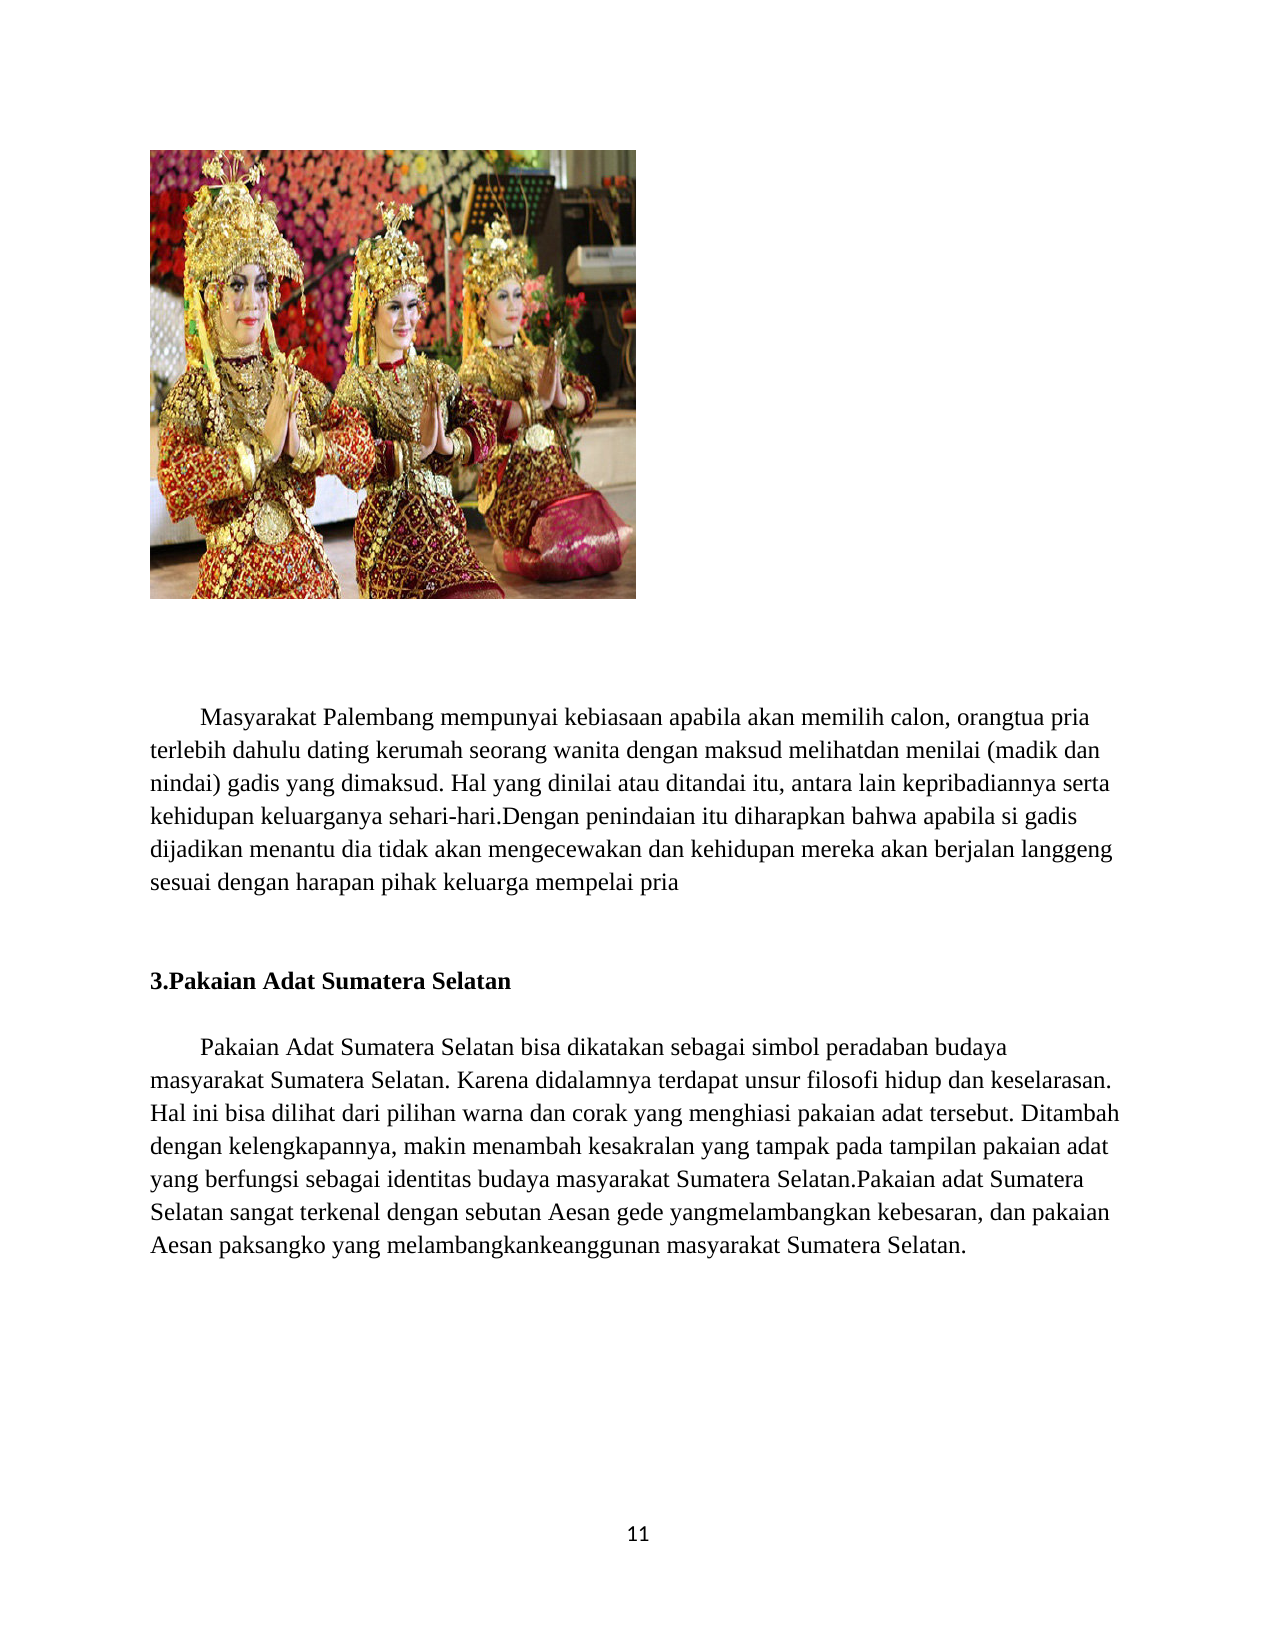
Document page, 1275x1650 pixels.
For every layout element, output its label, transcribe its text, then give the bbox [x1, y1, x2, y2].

text Masyarakat Palembang mempunyai kebiasaan apabila akan memilih calon, orangtua pria terlebih dahulu dating kerumah seorang wanita dengan maksud melihatdan menilai (madik dan nindai) gadis yang dimaksud. Hal yang dinilai atau ditandai itu, antara lain kepribadiannya serta kehidupan keluarganya sehari-hari.Dengan penindaian itu diharapkan bahwa apabila si gadis dijadikan menantu dia tidak akan mengecewakan dan kehidupan mereka akan berjalan langgeng sesuai dengan harapan pihak keluarga mempelai pria [150, 702, 1125, 896]
text 3.Pakaian Adat Sumatera Selatan [150, 966, 1125, 994]
text Pakaian Adat Sumatera Selatan bisa dikatakan sebagai simbol peradaban budaya masyarakat Sumatera Selatan. Karena didalamnya terdapat unsur filosofi hidup dan keselarasan. Hal ini bisa dilihat dari pilihan warna dan corak yang menghiasi pakaian adat tersebut. Ditambah dengan kelengkapannya, makin menambah kesakralan yang tampak pada tampilan pakaian adat yang berfungsi sebagai identitas budaya masyarakat Sumatera Selatan.Pakaian adat Sumatera Selatan sangat terkenal dengan sebutan Aesan gede yangmelambangkan kebesaran, dan pakaian Aesan paksangko yang melambangkankeanggunan masyarakat Sumatera Selatan. [150, 1032, 1125, 1259]
picture [150, 150, 636, 599]
